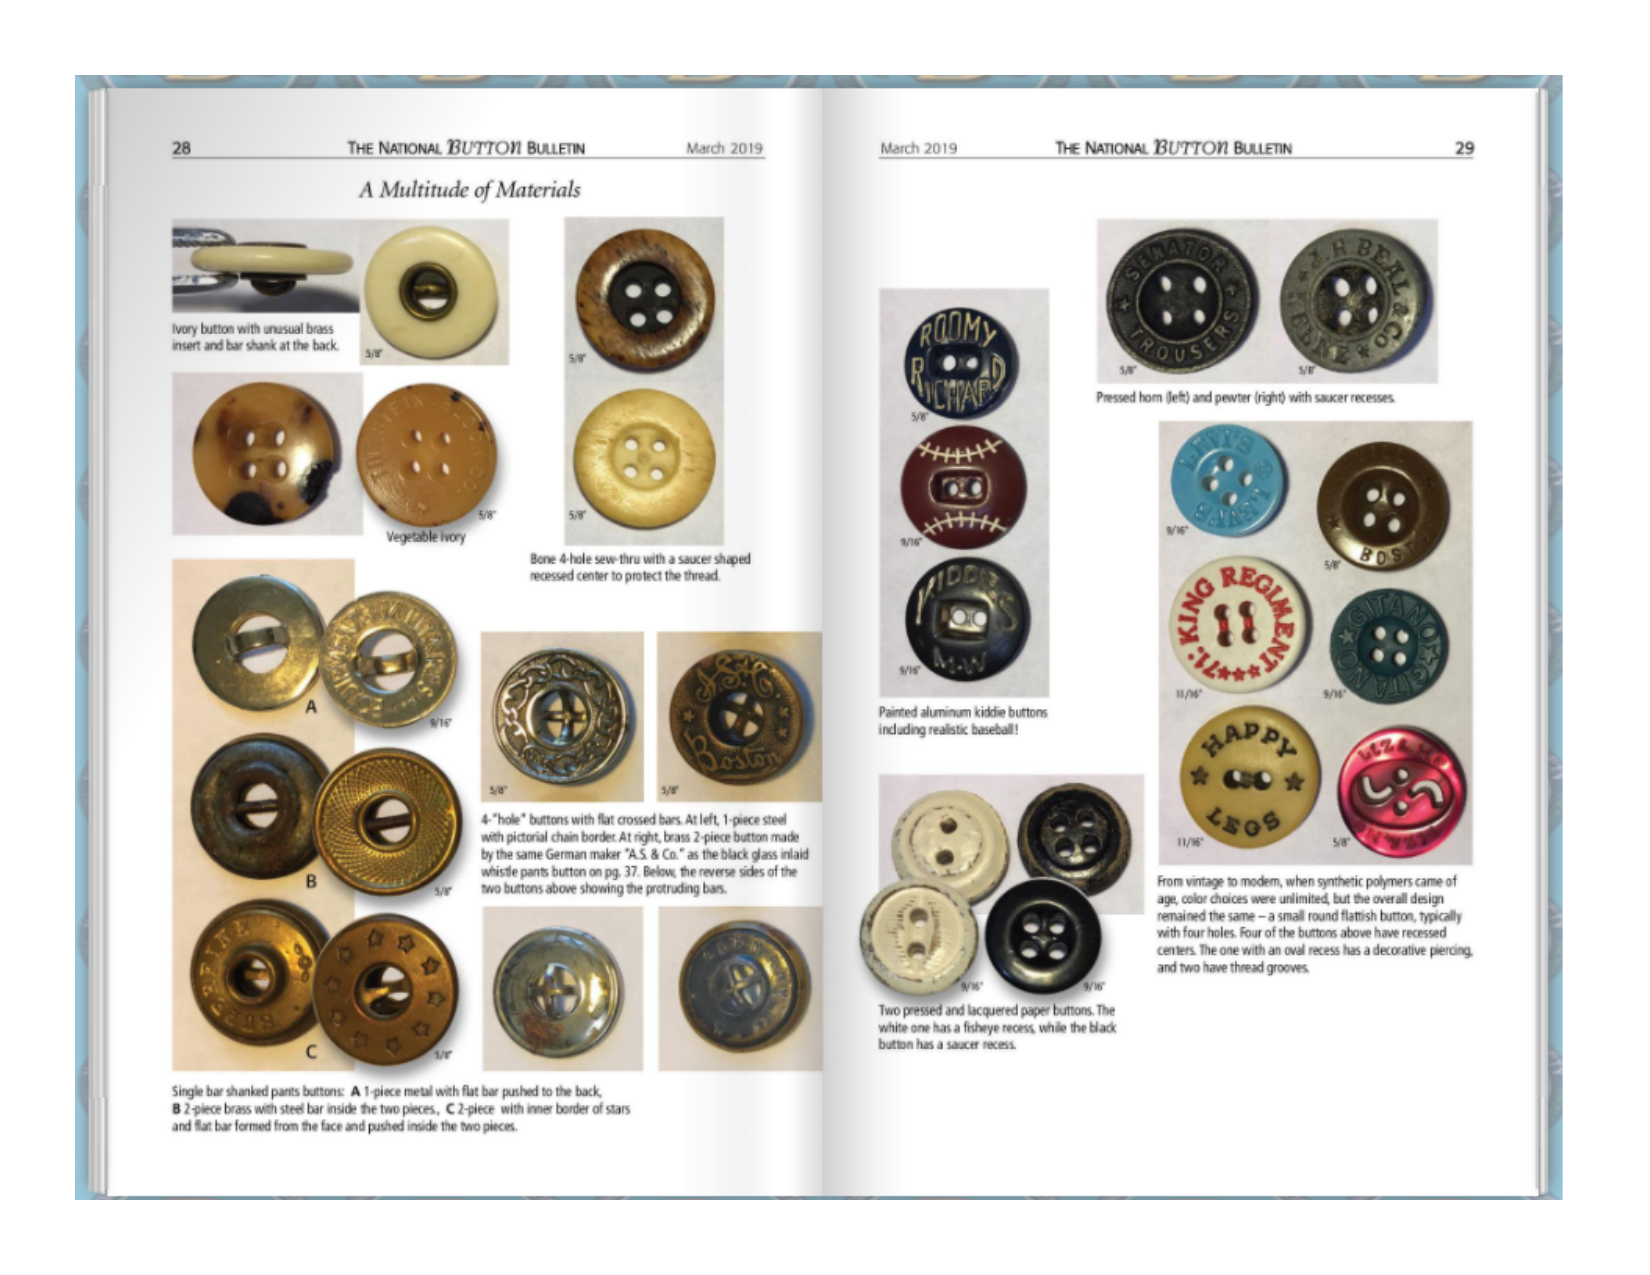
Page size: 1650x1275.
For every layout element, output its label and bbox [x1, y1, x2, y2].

picture [75, 75, 1563, 1200]
